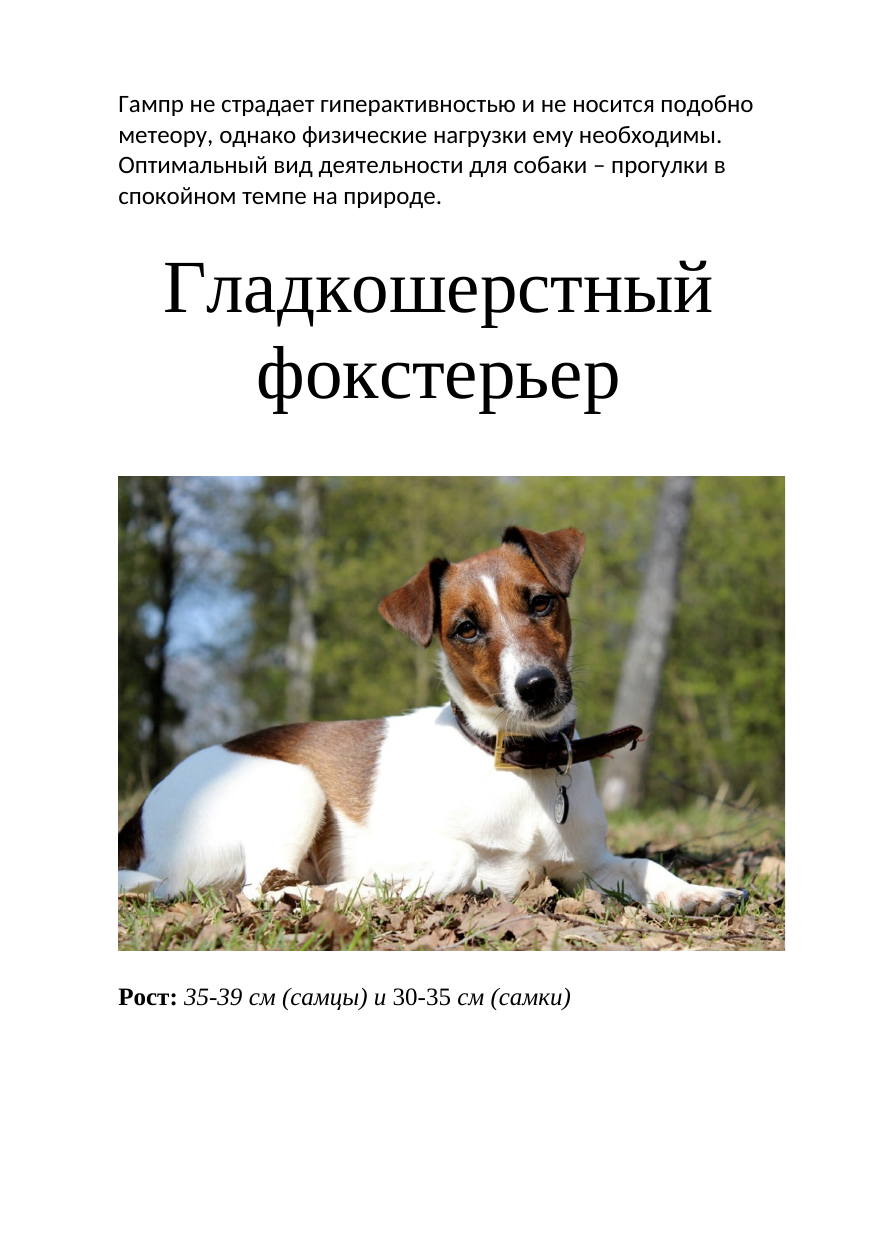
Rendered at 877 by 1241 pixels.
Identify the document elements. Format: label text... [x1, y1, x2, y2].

text Гампр не страдает гиперактивностью и не носится подобно метеору, однако физические нагрузки ему необходимы. Оптимальный вид деятельности для собаки – прогулки в спокойном темпе на природе. [118, 89, 759, 211]
text Рост: 35-39 см (самцы) и 30-35 см (самки) [248, 982, 759, 1011]
text Гладкошерстный фокстерьер [118, 242, 759, 414]
picture [118, 476, 786, 951]
